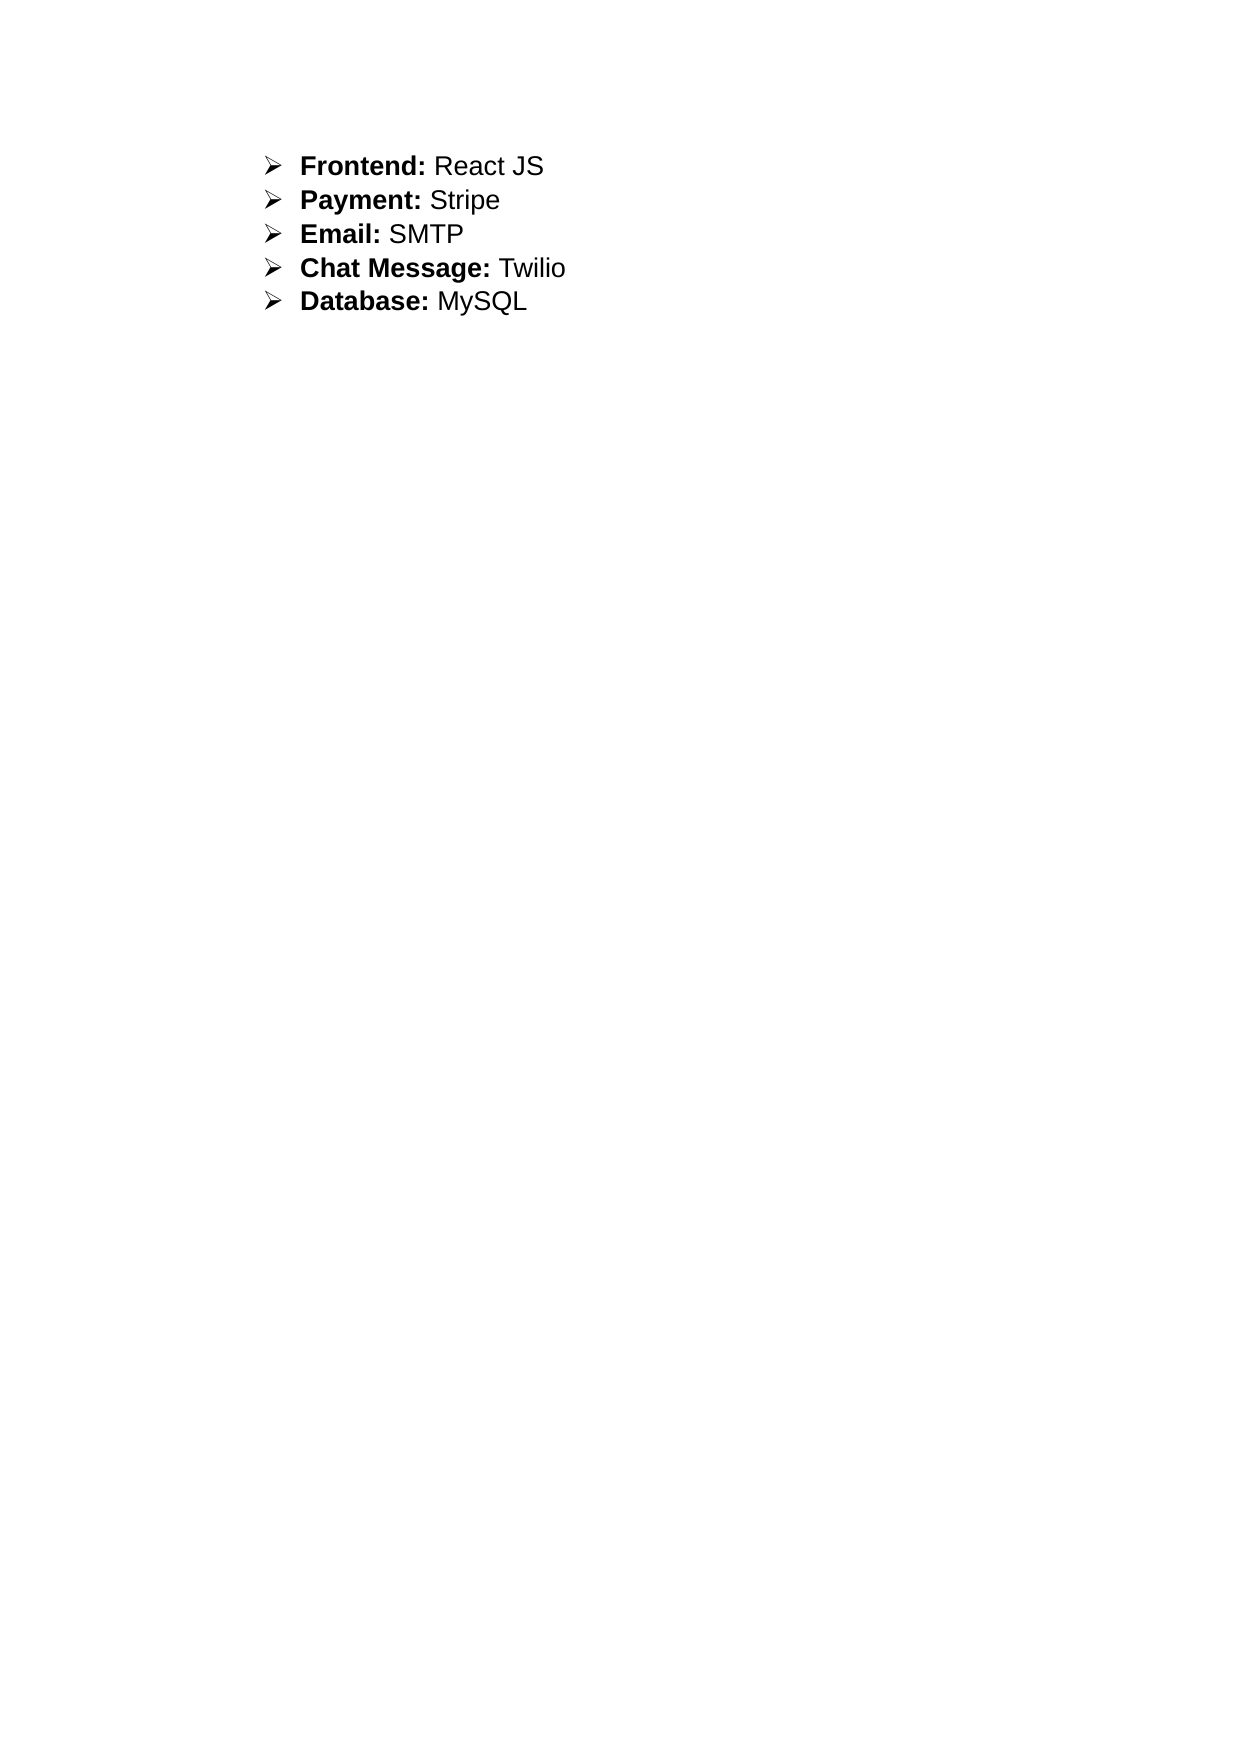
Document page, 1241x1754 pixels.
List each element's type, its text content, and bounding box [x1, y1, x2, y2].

list Email: SMTP [262, 218, 1090, 249]
list Payment: Stripe [262, 184, 1090, 215]
list Chat Message: Twilio [262, 252, 1090, 283]
list Frontend: React JS [262, 150, 1090, 181]
list Database: MySQL [262, 285, 1090, 317]
